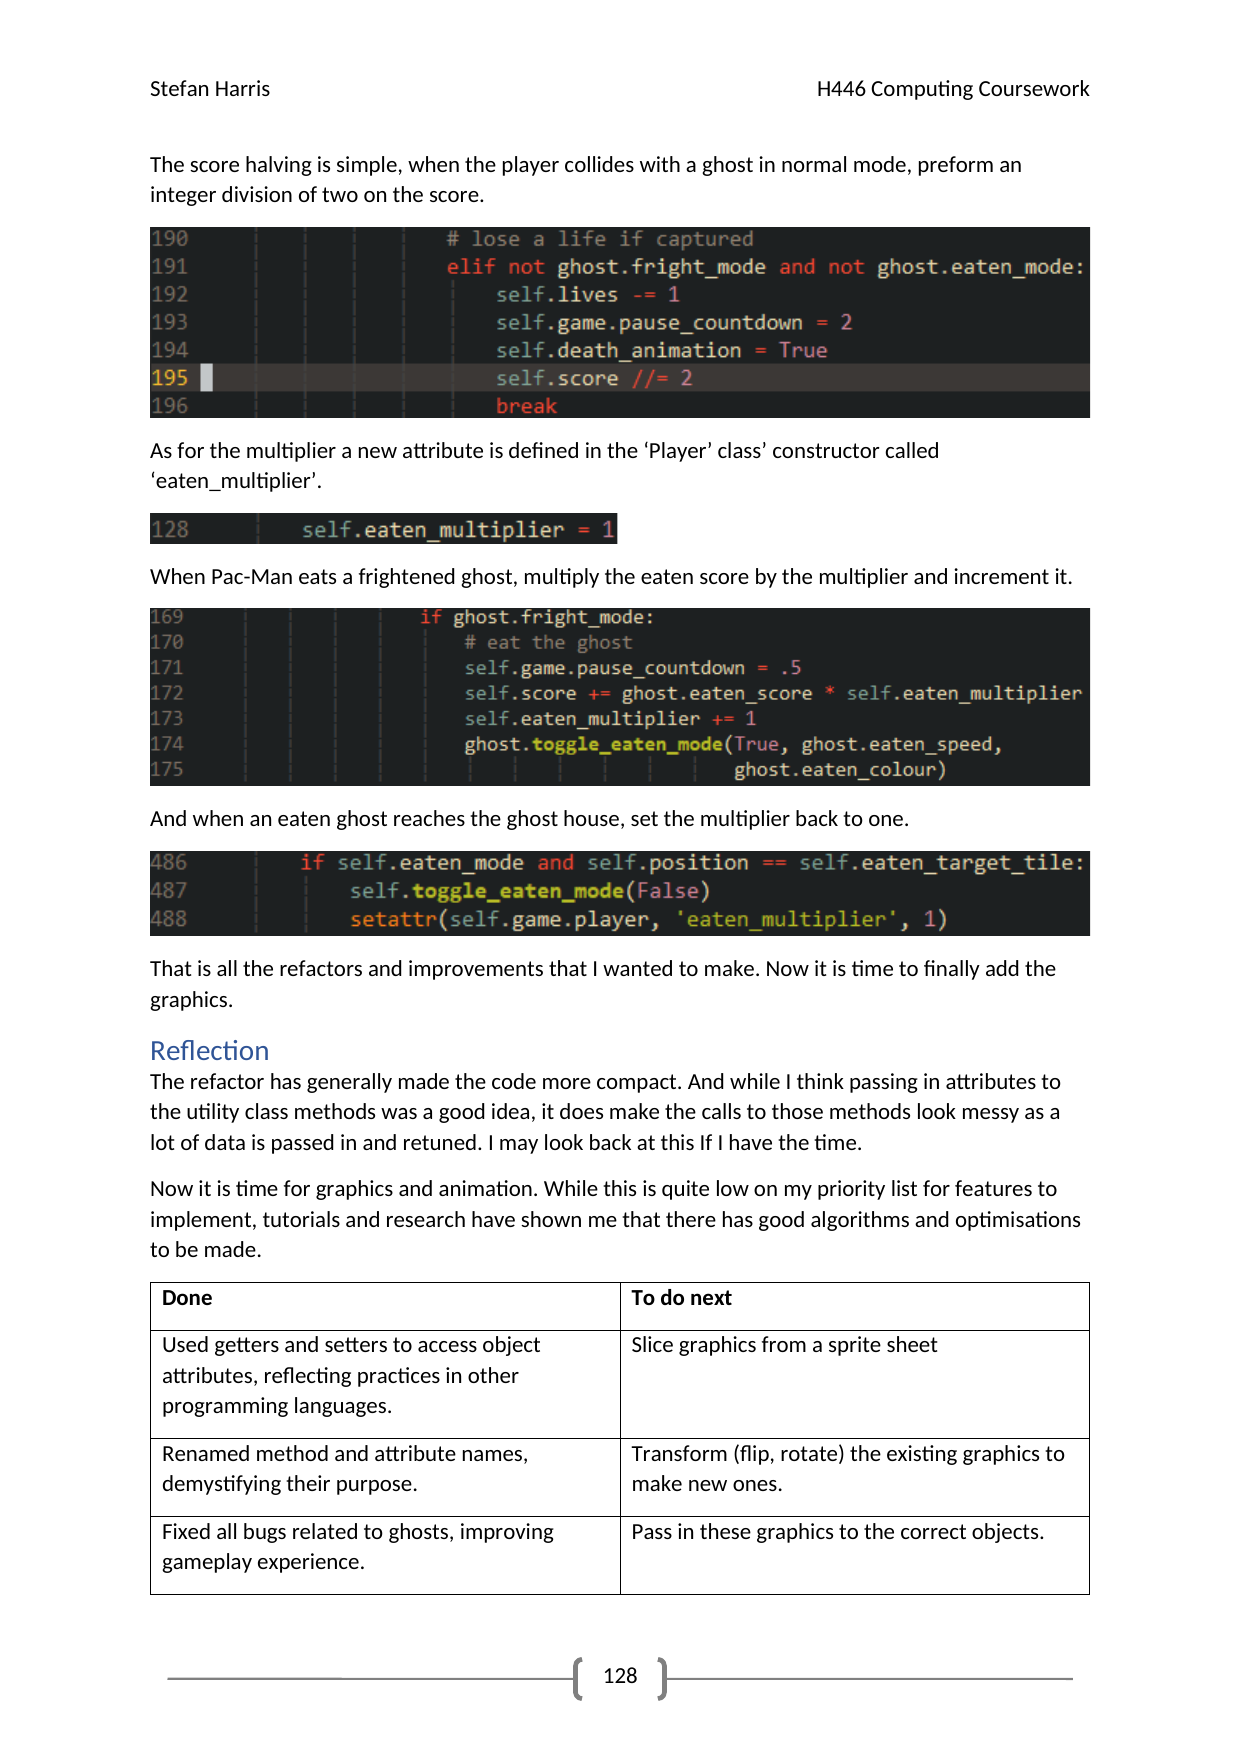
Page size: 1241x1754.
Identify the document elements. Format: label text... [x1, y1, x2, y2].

text The score halving is simple, when the player collides with a ghost in normal mode, preform an integer division of two on the score. [150, 150, 1090, 208]
table_header To do next [621, 1283, 1089, 1329]
table_header Done [151, 1283, 620, 1329]
picture [150, 608, 1091, 786]
picture [150, 513, 618, 544]
text That is all the refactors and improvements that I wanted to make. Now it is time to finally add the graphics. [150, 954, 1090, 1013]
text As for the multiplier a new attribute is defined in the ‘Player’ class’ constructor called ‘eaten_multiplier’. [150, 436, 1090, 495]
table_cell Fixed all bugs related to ghosts, improving gameplay experience. [151, 1517, 620, 1594]
subtitle Reflection [150, 1032, 1090, 1067]
text And when an eaten ghost reaches the ghost house, set the multiplier back to one. [150, 804, 1090, 833]
table_cell Renamed method and attribute names, demystifying their purpose. [151, 1439, 620, 1516]
text Now it is time for graphics and animation. While this is quite low on my priority list for features to implement, tutorials and research have shown me that there has good algorithms and optimisations to be made. [150, 1174, 1090, 1263]
text When Pac-Man eats a frightened ghost, multiply the eaten score by the multiplier and increment it. [150, 562, 1090, 590]
picture [150, 851, 1091, 936]
table_cell Slice graphics from a sprite sheet [621, 1331, 1089, 1438]
table_cell Used getters and setters to access object attributes, reflecting practices in other programming languages. [151, 1331, 620, 1438]
text The refactor has generally made the code more compact. And while I think passing in attributes to the utility class methods was a good idea, it does make the calls to those methods look messy as a lot of data is passed in and retuned. I may look back at this If I have the time. [150, 1067, 1090, 1156]
table_cell Transform (flip, rotate) the existing graphics to make new ones. [621, 1439, 1089, 1516]
table_cell Pass in these graphics to the correct objects. [621, 1517, 1089, 1594]
picture [150, 227, 1091, 418]
